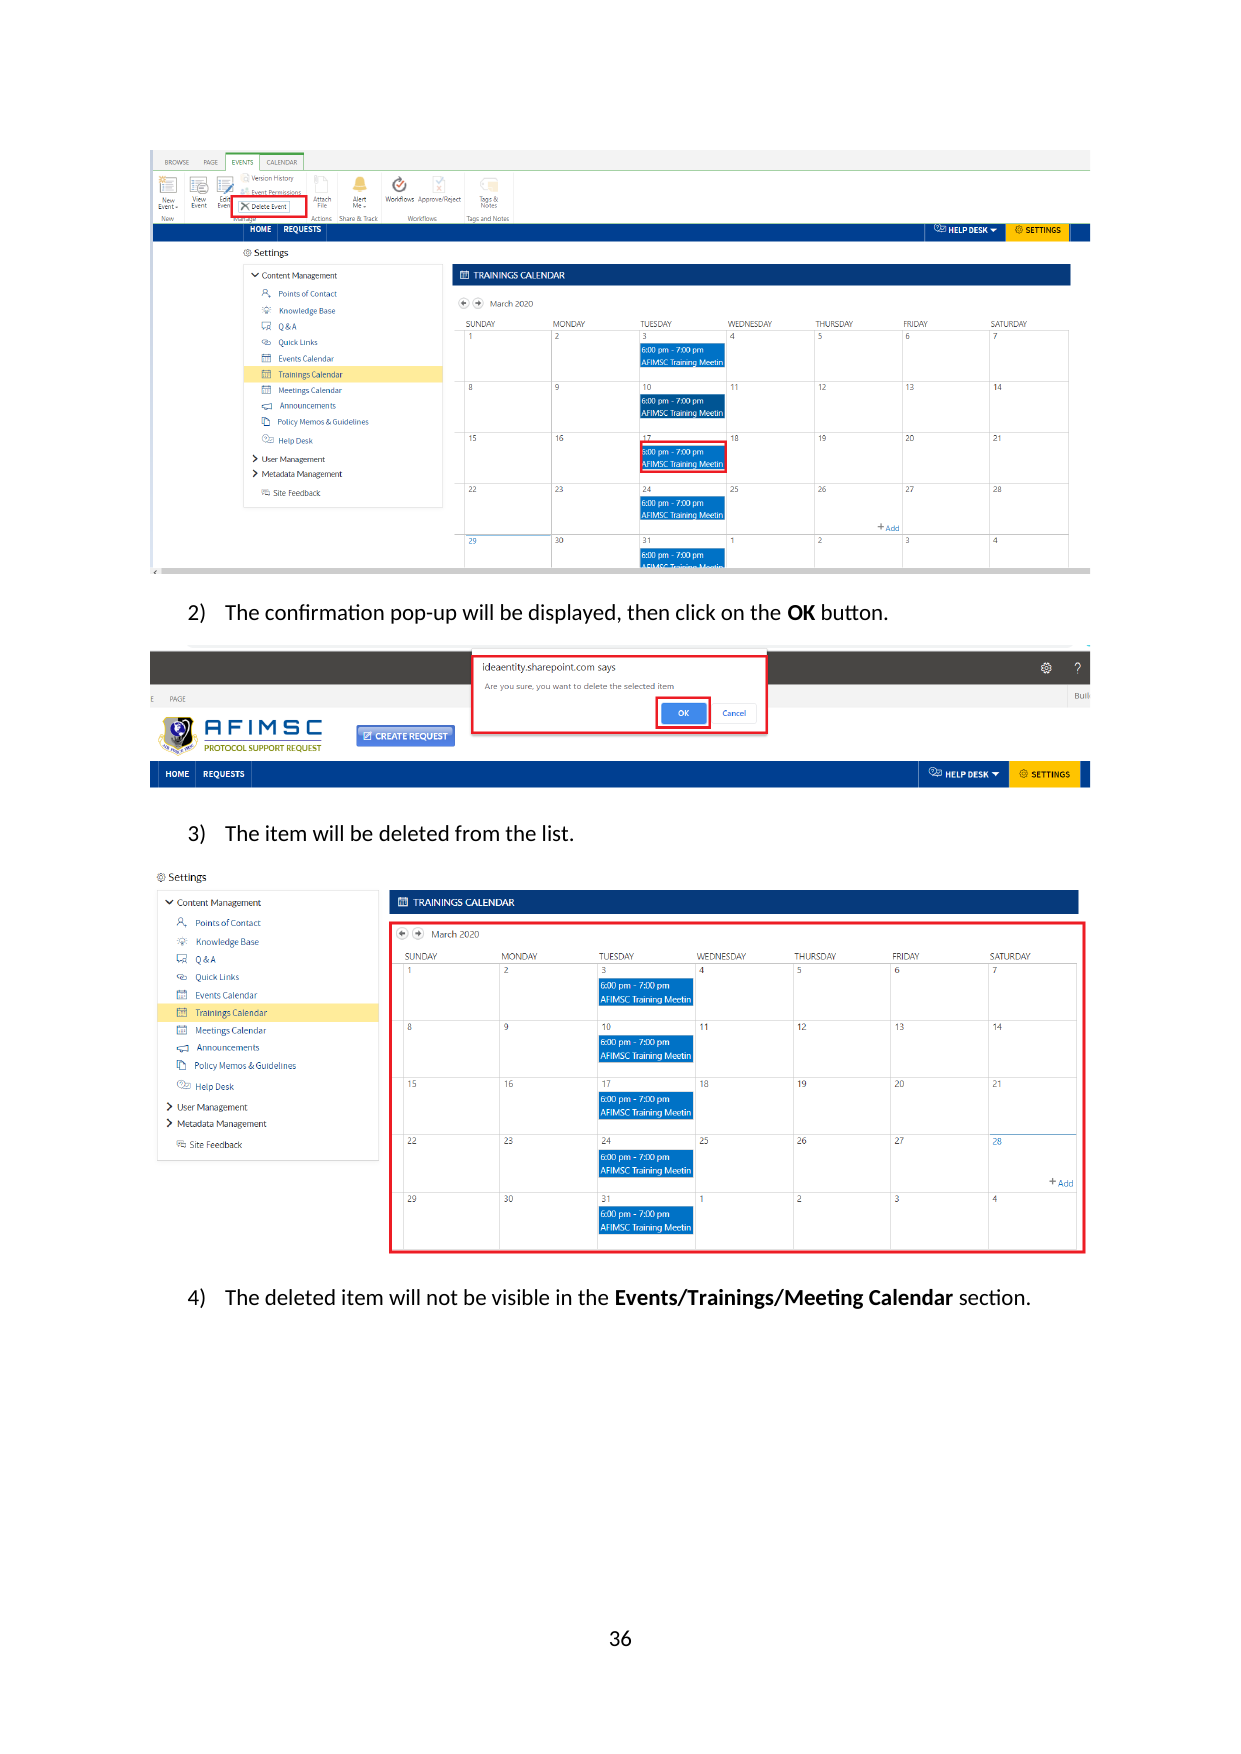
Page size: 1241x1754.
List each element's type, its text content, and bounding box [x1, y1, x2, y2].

list The confirmation pop-up will be displayed, then click on the OK button. [187, 598, 1090, 626]
picture [150, 865, 1091, 1259]
list The item will be deleted from the list. [187, 819, 1090, 847]
picture [150, 150, 1091, 574]
picture [150, 645, 1091, 794]
list The deleted item will not be visible in the Events/Trainings/Meeting Calendar section. [187, 1283, 1090, 1311]
